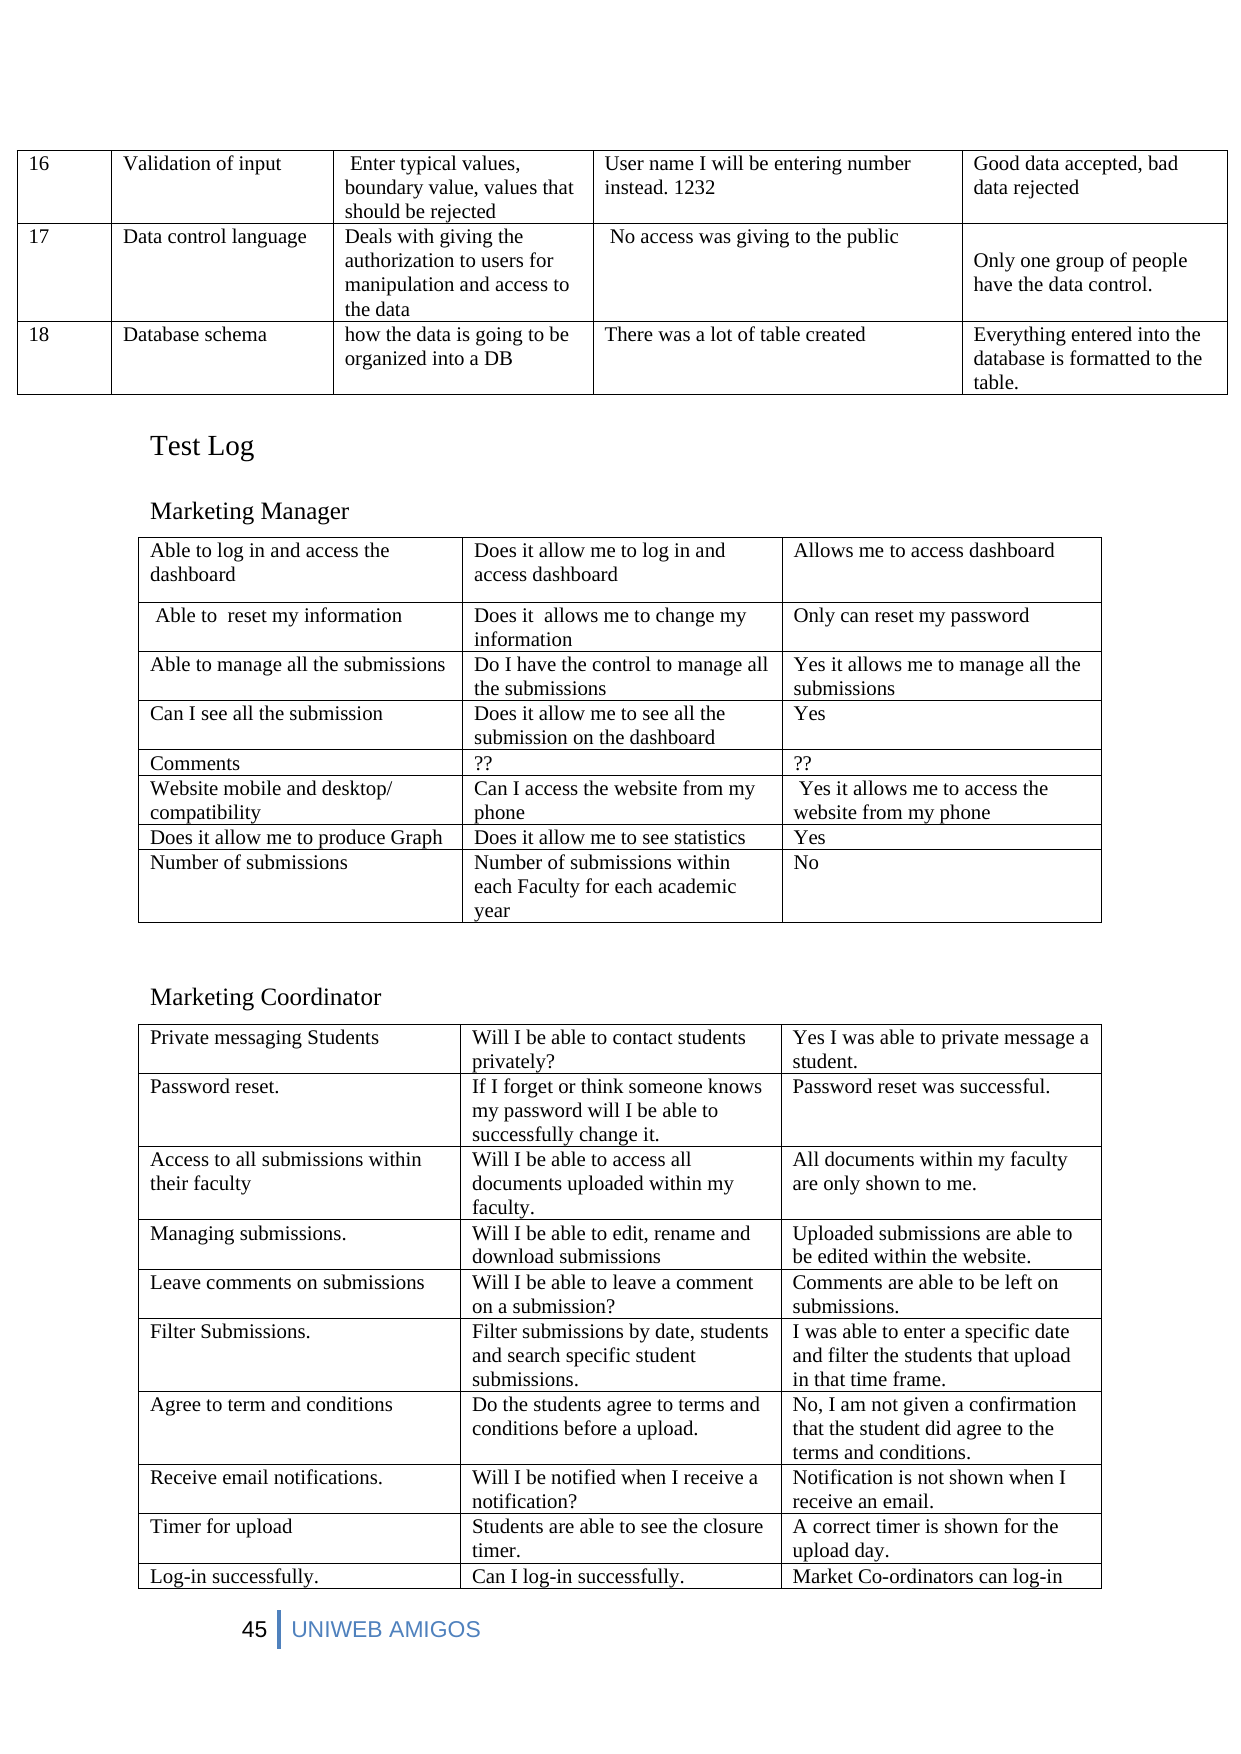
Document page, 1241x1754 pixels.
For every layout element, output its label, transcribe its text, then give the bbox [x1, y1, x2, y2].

table_cell 16 [18, 151, 111, 223]
table_cell Database schema [112, 322, 333, 394]
table_header Yes I was able to private message a student. [782, 1025, 1101, 1073]
table_cell Does it allow me to produce Graph [139, 825, 462, 849]
table_cell Does it allows me to change my information [463, 603, 782, 651]
table_cell ?? [463, 750, 782, 774]
table_cell Number of submissions within each Faculty for each academic year [463, 850, 782, 922]
table_cell Does it allow me to see statistics [463, 825, 782, 849]
table_header Will I be able to contact students privately? [461, 1025, 781, 1073]
table_cell A correct timer is shown for the upload day. [782, 1514, 1101, 1562]
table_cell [782, 1564, 1101, 1588]
table_cell No access was giving to the public [594, 224, 962, 321]
table_cell Deals with giving the authorization to users for manipulation and access to the data [334, 224, 593, 321]
table_cell Comments are able to be left on submissions. [782, 1270, 1101, 1318]
table_cell 17 [18, 224, 111, 321]
table_cell Filter submissions by date, students and search specific student submissions. [461, 1319, 781, 1391]
table_cell Will I be able to edit, rename and download submissions [461, 1220, 781, 1268]
table_cell Can I access the website from my phone [463, 776, 782, 824]
subtitle Test Log [150, 428, 1090, 462]
table_cell Will I be able to leave a comment on a submission? [461, 1270, 781, 1318]
table_cell Can I see all the submission [139, 701, 462, 749]
table_cell Good data accepted, bad data rejected [963, 151, 1227, 223]
subtitle Marketing Coordinator [150, 982, 1090, 1011]
table_cell Number of submissions [139, 850, 462, 922]
table_cell Will I be notified when I receive a notification? [461, 1465, 781, 1513]
table_cell Enter typical values, boundary value, values that should be rejected [334, 151, 593, 223]
table_cell Yes it allows me to manage all the submissions [783, 652, 1101, 700]
table_cell Able to reset my information [139, 603, 462, 651]
table_cell Comments [139, 750, 462, 774]
table_cell Yes [783, 825, 1101, 849]
table_cell There was a lot of table created [594, 322, 962, 394]
table_cell how the data is going to be organized into a DB [334, 322, 593, 394]
table_cell No, I am not given a confirmation that the student did agree to the terms and conditions. [782, 1392, 1101, 1464]
table_cell Able to manage all the submissions [139, 652, 462, 700]
table_cell Validation of input [112, 151, 333, 223]
table_cell If I forget or think someone knows my password will I be able to successfully change it. [461, 1074, 781, 1146]
table_cell Filter Submissions. [139, 1319, 460, 1391]
table_cell Notification is not shown when I receive an email. [782, 1465, 1101, 1513]
table_cell Leave comments on submissions [139, 1270, 460, 1318]
table_cell Timer for upload [139, 1514, 460, 1562]
table_cell ?? [783, 750, 1101, 774]
table_cell Yes [783, 701, 1101, 749]
table_cell Do the students agree to terms and conditions before a upload. [461, 1392, 781, 1464]
table_cell No [783, 850, 1101, 922]
table_cell Does it allow me to see all the submission on the dashboard [463, 701, 782, 749]
table_cell Only one group of people have the data control. [963, 224, 1227, 321]
table_cell Website mobile and desktop/ compatibility [139, 776, 462, 824]
table_cell Data control language [112, 224, 333, 321]
subtitle Marketing Manager [150, 496, 1090, 524]
table_cell Everything entered into the database is formatted to the table. [963, 322, 1227, 394]
table_cell Only can reset my password [783, 603, 1101, 651]
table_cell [139, 1564, 460, 1588]
table_header Able to log in and access the dashboard [139, 538, 462, 602]
table_cell Yes it allows me to access the website from my phone [783, 776, 1101, 824]
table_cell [461, 1564, 781, 1588]
table_cell Password reset was successful. [782, 1074, 1101, 1146]
table_cell Students are able to see the closure timer. [461, 1514, 781, 1562]
table_cell Password reset. [139, 1074, 460, 1146]
table_cell Do I have the control to manage all the submissions [463, 652, 782, 700]
table_cell User name I will be entering number instead. 1232 [594, 151, 962, 223]
table_header Allows me to access dashboard [783, 538, 1101, 602]
table_cell I was able to enter a specific date and filter the students that upload in that time frame. [782, 1319, 1101, 1391]
table_header Private messaging Students [139, 1025, 460, 1073]
table_cell Agree to term and conditions [139, 1392, 460, 1464]
table_header Does it allow me to log in and access dashboard [463, 538, 782, 602]
table_cell Managing submissions. [139, 1220, 460, 1268]
table_cell Receive email notifications. [139, 1465, 460, 1513]
table_cell Will I be able to access all documents uploaded within my faculty. [461, 1147, 781, 1219]
table_cell All documents within my faculty are only shown to me. [782, 1147, 1101, 1219]
table_cell Access to all submissions within their faculty [139, 1147, 460, 1219]
table_cell Uploaded submissions are able to be edited within the website. [782, 1220, 1101, 1268]
table_cell 18 [18, 322, 111, 394]
